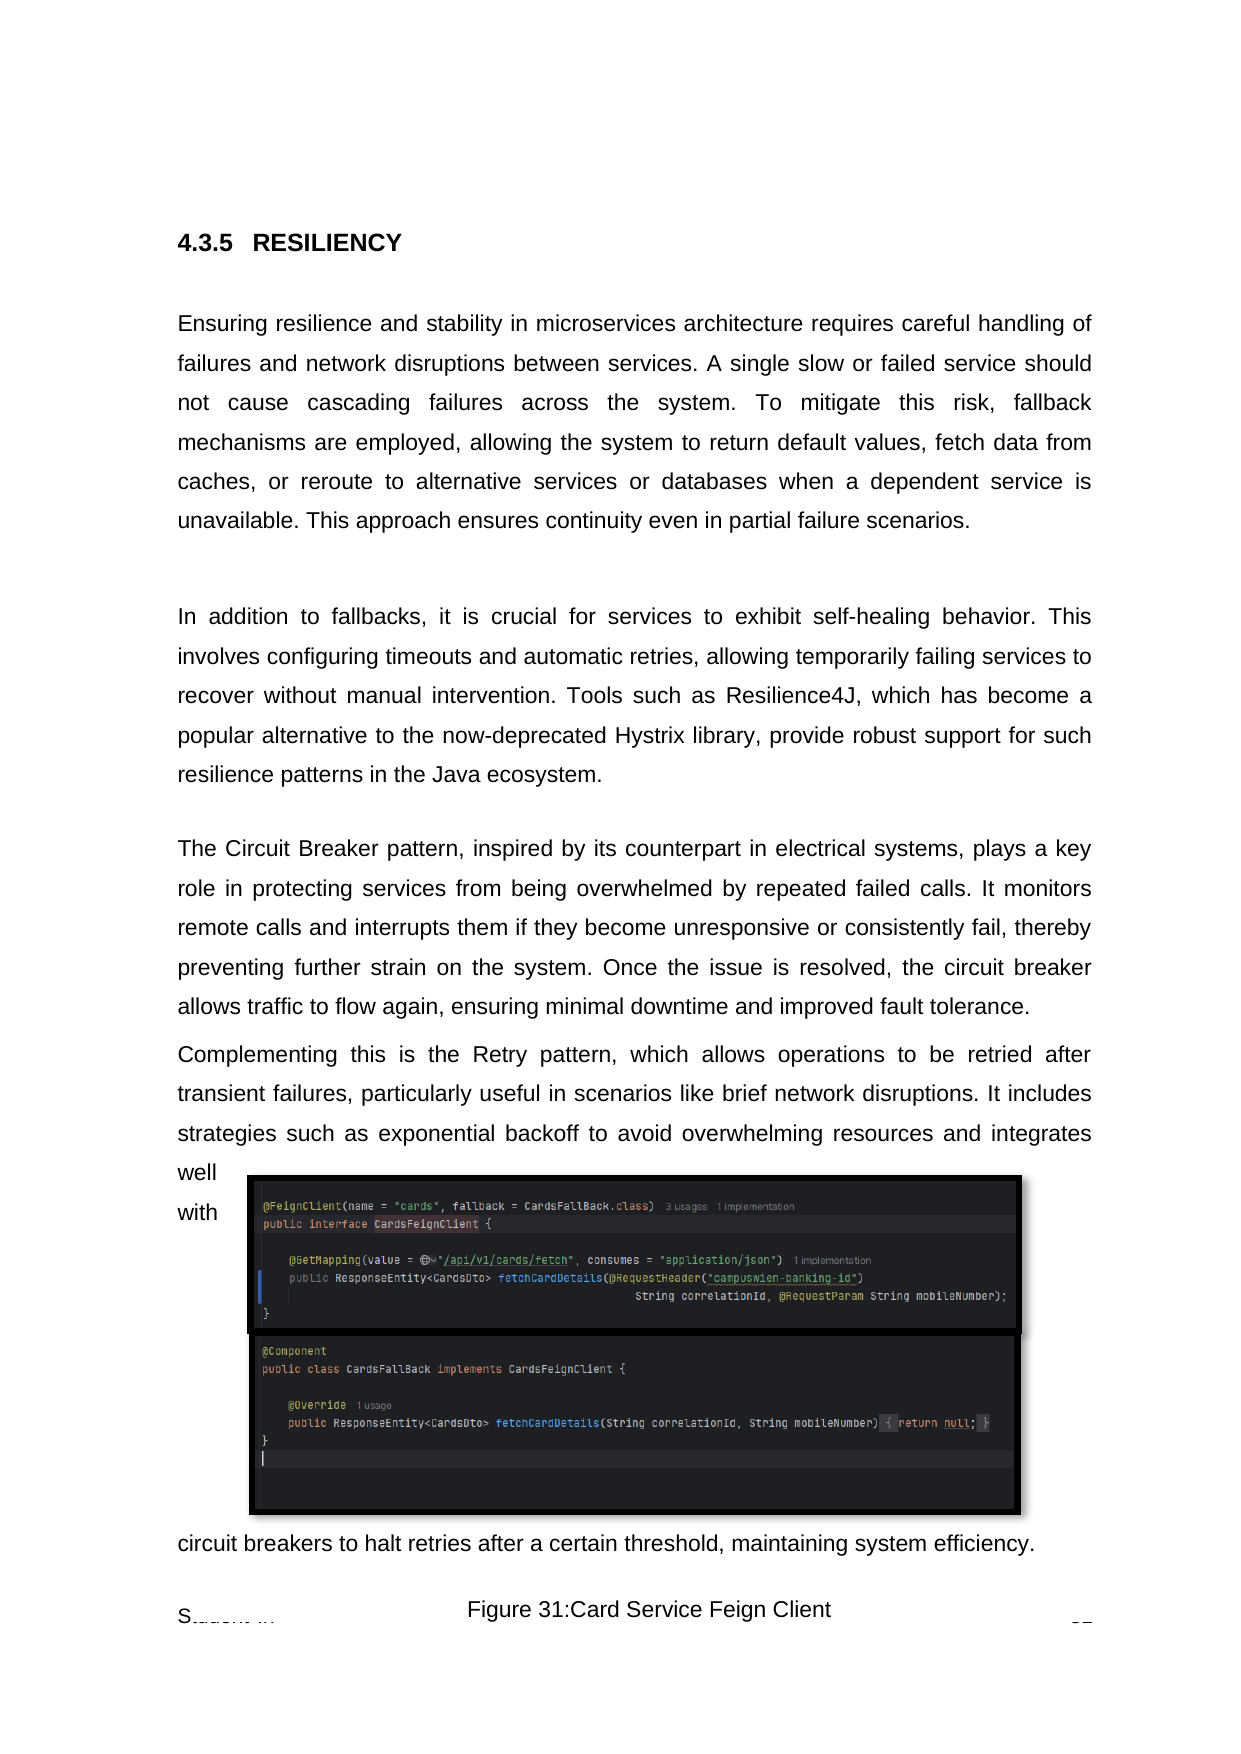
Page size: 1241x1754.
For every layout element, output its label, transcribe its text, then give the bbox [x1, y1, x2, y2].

text In addition to fallbacks, it is crucial for services to exhibit self-healing behavior. This involves configuring timeouts and automatic retries, allowing temporarily failing services to recover without manual intervention. Tools such as Resilience4J, which has become a popular alternative to the now-deprecated Hystrix library, provide robust support for such resilience patterns in the Java ecosystem. [177, 603, 1092, 787]
picture [254, 1181, 1016, 1328]
text Ensuring resilience and stability in microservices architecture requires careful handling of failures and network disruptions between services. A single slow or failed service should not cause cascading failures across the system. To mitigate this risk, fallback mechanisms are employed, allowing the system to return default values, fetch data from caches, or reroute to alternative services or databases when a dependent service is unavailable. This approach ensures continuity even in partial failure scenarios. [177, 310, 1092, 534]
subtitle RESILIENCY [177, 227, 1092, 256]
picture [255, 1336, 1014, 1509]
text The Circuit Breaker pattern, inspired by its counterpart in electrical systems, plays a key role in protecting services from being overwhelmed by repeated failed calls. It monitors remote calls and interrupts them if they become unresponsive or consistently fail, thereby preventing further strain on the system. Once the issue is resolved, the circuit breaker allows traffic to flow again, ensuring minimal downtime and improved fault tolerance. [177, 835, 1092, 1019]
